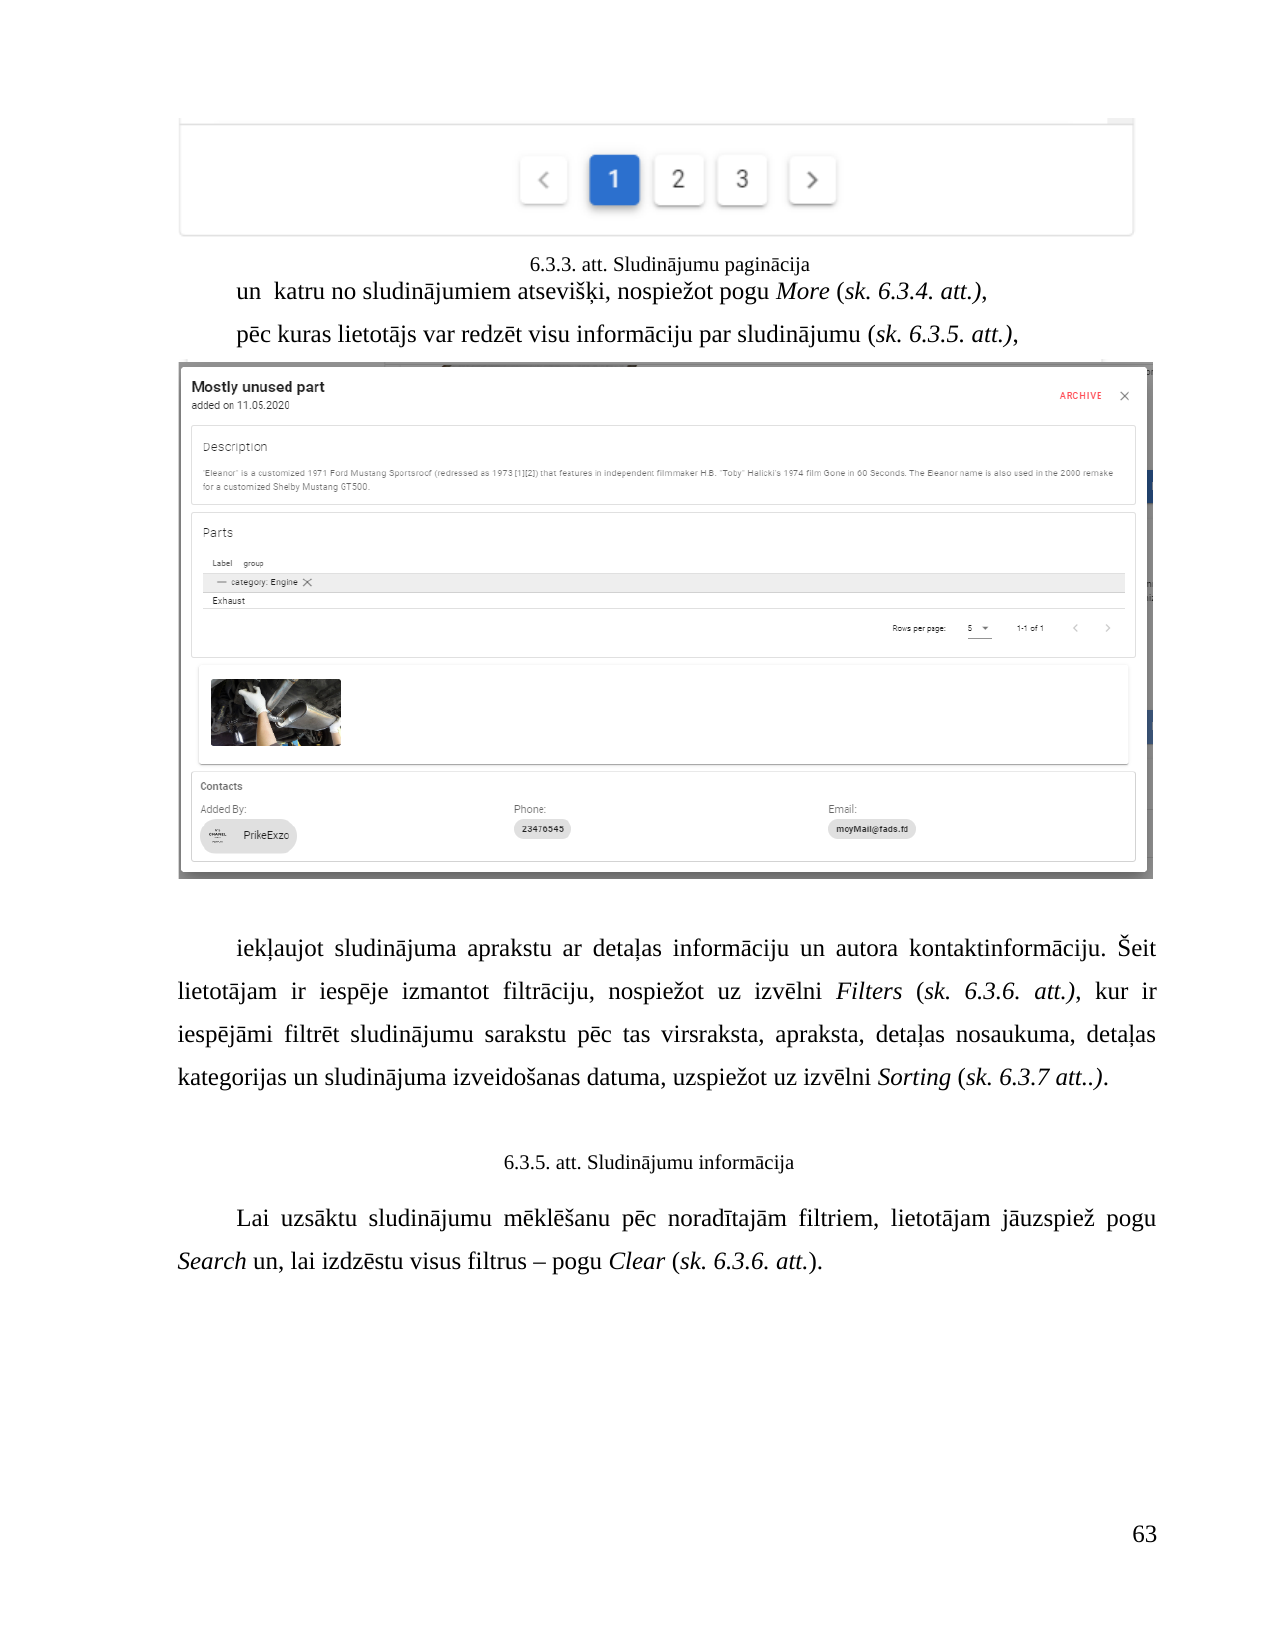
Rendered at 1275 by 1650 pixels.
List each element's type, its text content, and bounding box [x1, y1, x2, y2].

text pēc kuras lietotājs var redzēt visu informāciju par sludinājumu (sk. 6.3.5. att.), [177, 319, 1157, 348]
text Lai uzsāktu sludinājumu mēklēšanu pēc noradītajām filtriem, lietotājam jāuzspiež pogu Search un, lai izdzēstu visus filtrus – pogu Clear (sk. 6.3.6. att.). [177, 1149, 1157, 1274]
picture [177, 359, 1153, 878]
picture [177, 118, 1152, 240]
